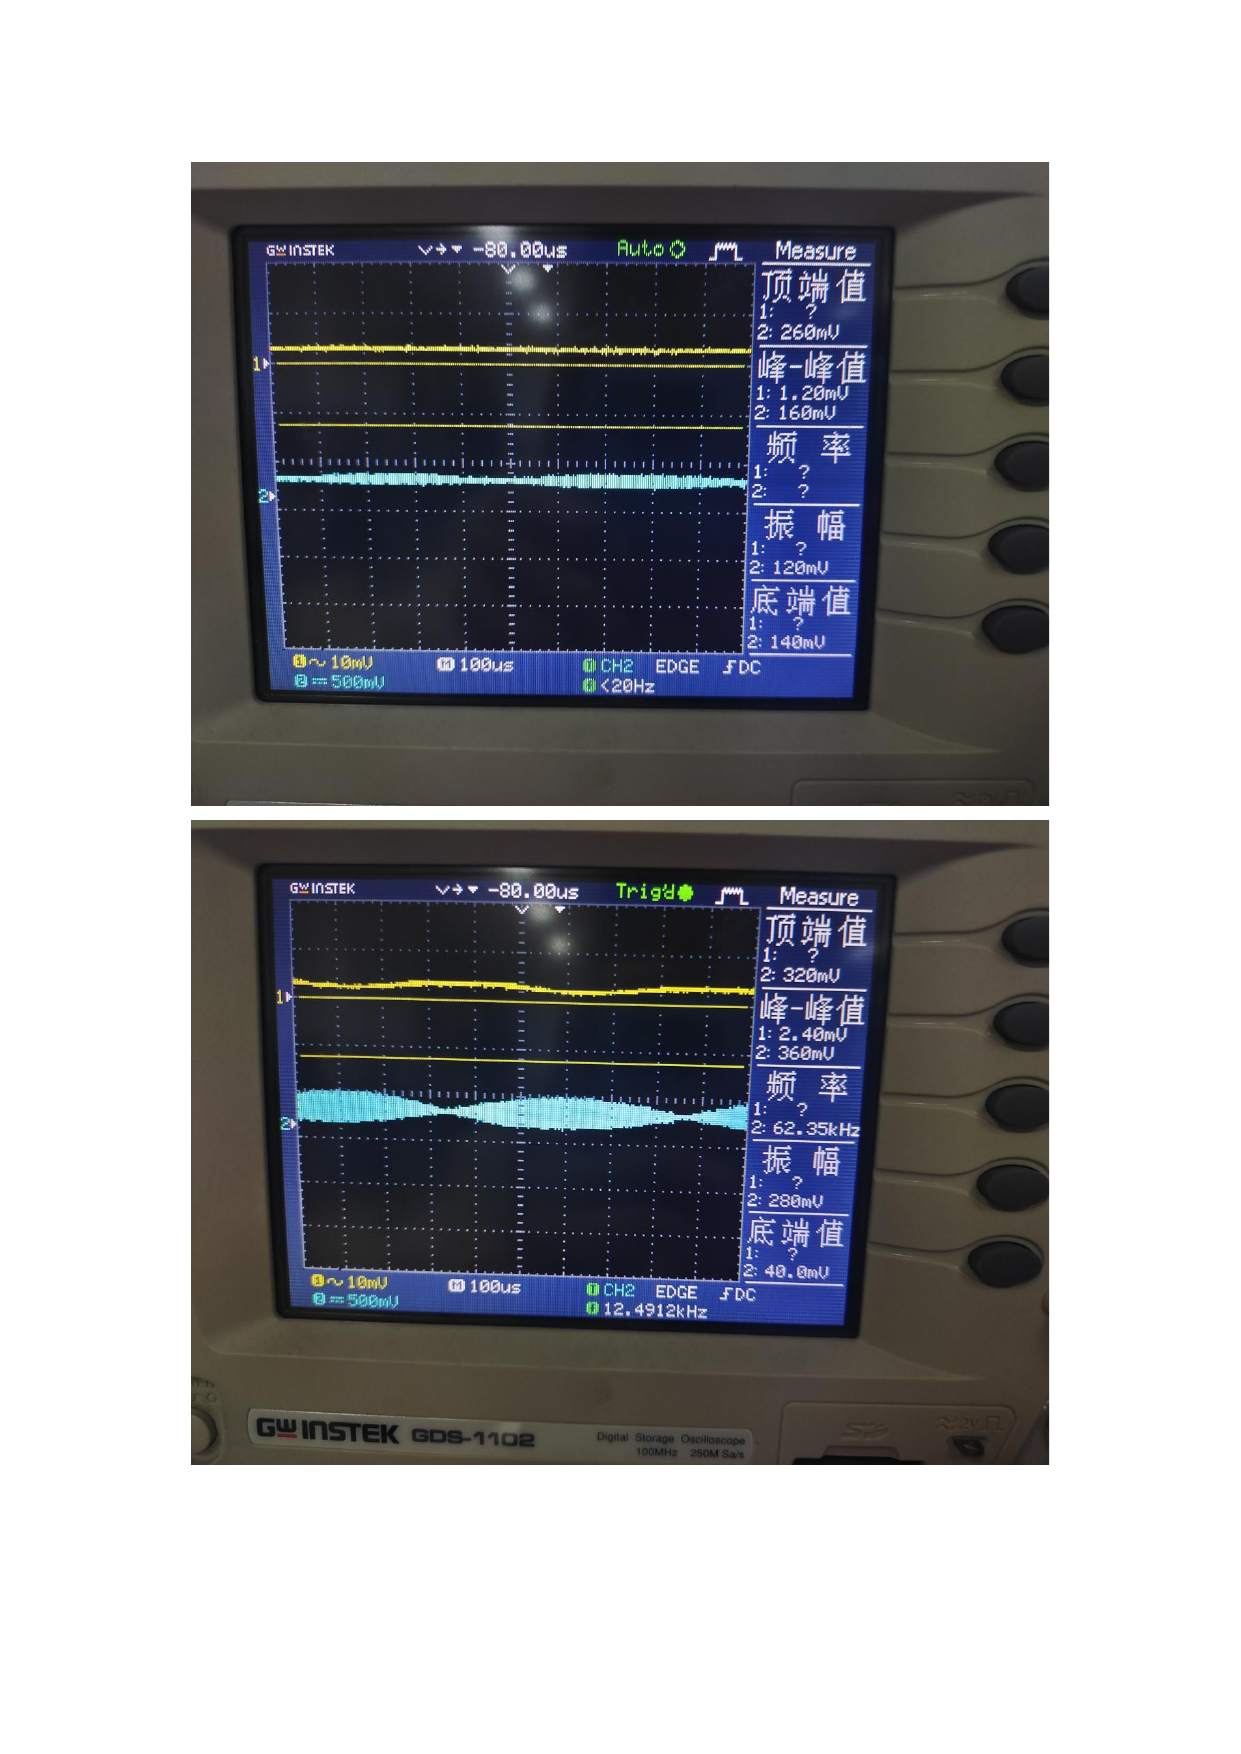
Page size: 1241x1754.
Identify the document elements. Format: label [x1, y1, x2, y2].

picture [191, 820, 1050, 1465]
picture [191, 162, 1050, 806]
